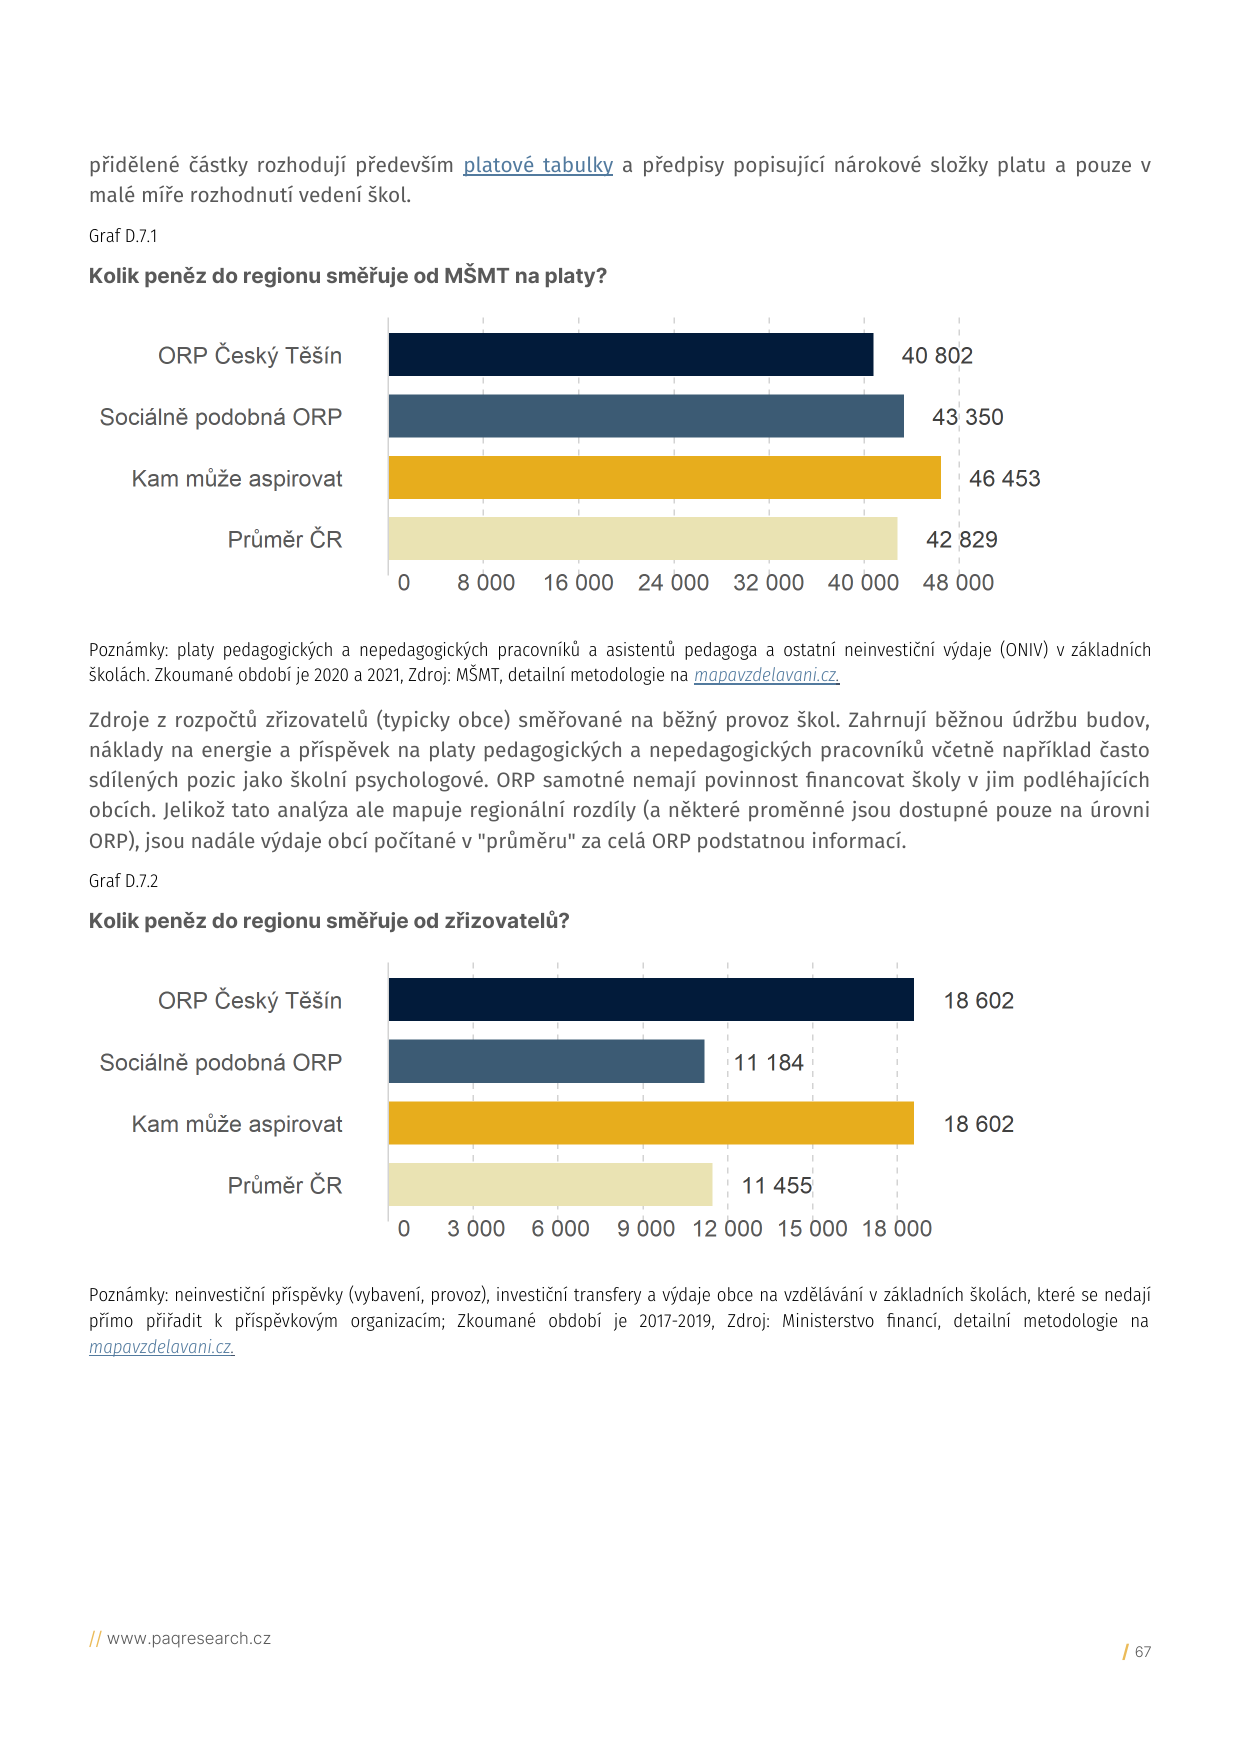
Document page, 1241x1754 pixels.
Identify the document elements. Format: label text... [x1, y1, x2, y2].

text Kolik peněz do regionu směřuje od MŠMT na platy? [89, 263, 1152, 288]
picture [88, 290, 1139, 622]
text Kolik peněz do regionu směřuje od zřizovatelů? [89, 909, 1152, 934]
picture [88, 935, 1139, 1268]
text Graf D.7.1 [89, 225, 1152, 247]
text Zdroje z rozpočtů zřizovatelů (typicky obce) směřované na běžný provoz škol. Zahrnují běžnou údržbu budov, náklady na energie a příspěvek na platy pedagogických a nepedagogických pracovníků včetně například často sdílených pozic jako školní psychologové. ORP samotné nemají povinnost financovat školy v jim podléhajících obcích. Jelikož tato analýza ale mapuje regionální rozdíly (a některé proměnné jsou dostupné pouze na úrovni ORP), jsou nadále výdaje obcí počítané v "průměru" za celá ORP podstatnou informací. [89, 703, 1152, 854]
text Poznámky: neinvestiční příspěvky (vybavení, provoz), investiční transfery a výdaje obce na vzdělávání v základních školách, které se nedají přímo přiřadit k příspěvkovým organizacím; Zkoumané období je 2017-2019, Zdroj: Ministerstvo financí, detailní metodologie na mapavzdelavani.cz. [89, 1284, 1152, 1358]
text Graf D.7.2 [89, 870, 1152, 893]
text Poznámky: platy pedagogických a nepedagogických pracovníků a asistentů pedagoga a ostatní neinvestiční výdaje (ONIV) v základních školách. Zkoumané období je 2020 a 2021, Zdroj: MŠMT, detailní metodologie na mapavzdelavani.cz. [89, 638, 1152, 687]
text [89, 148, 1152, 208]
